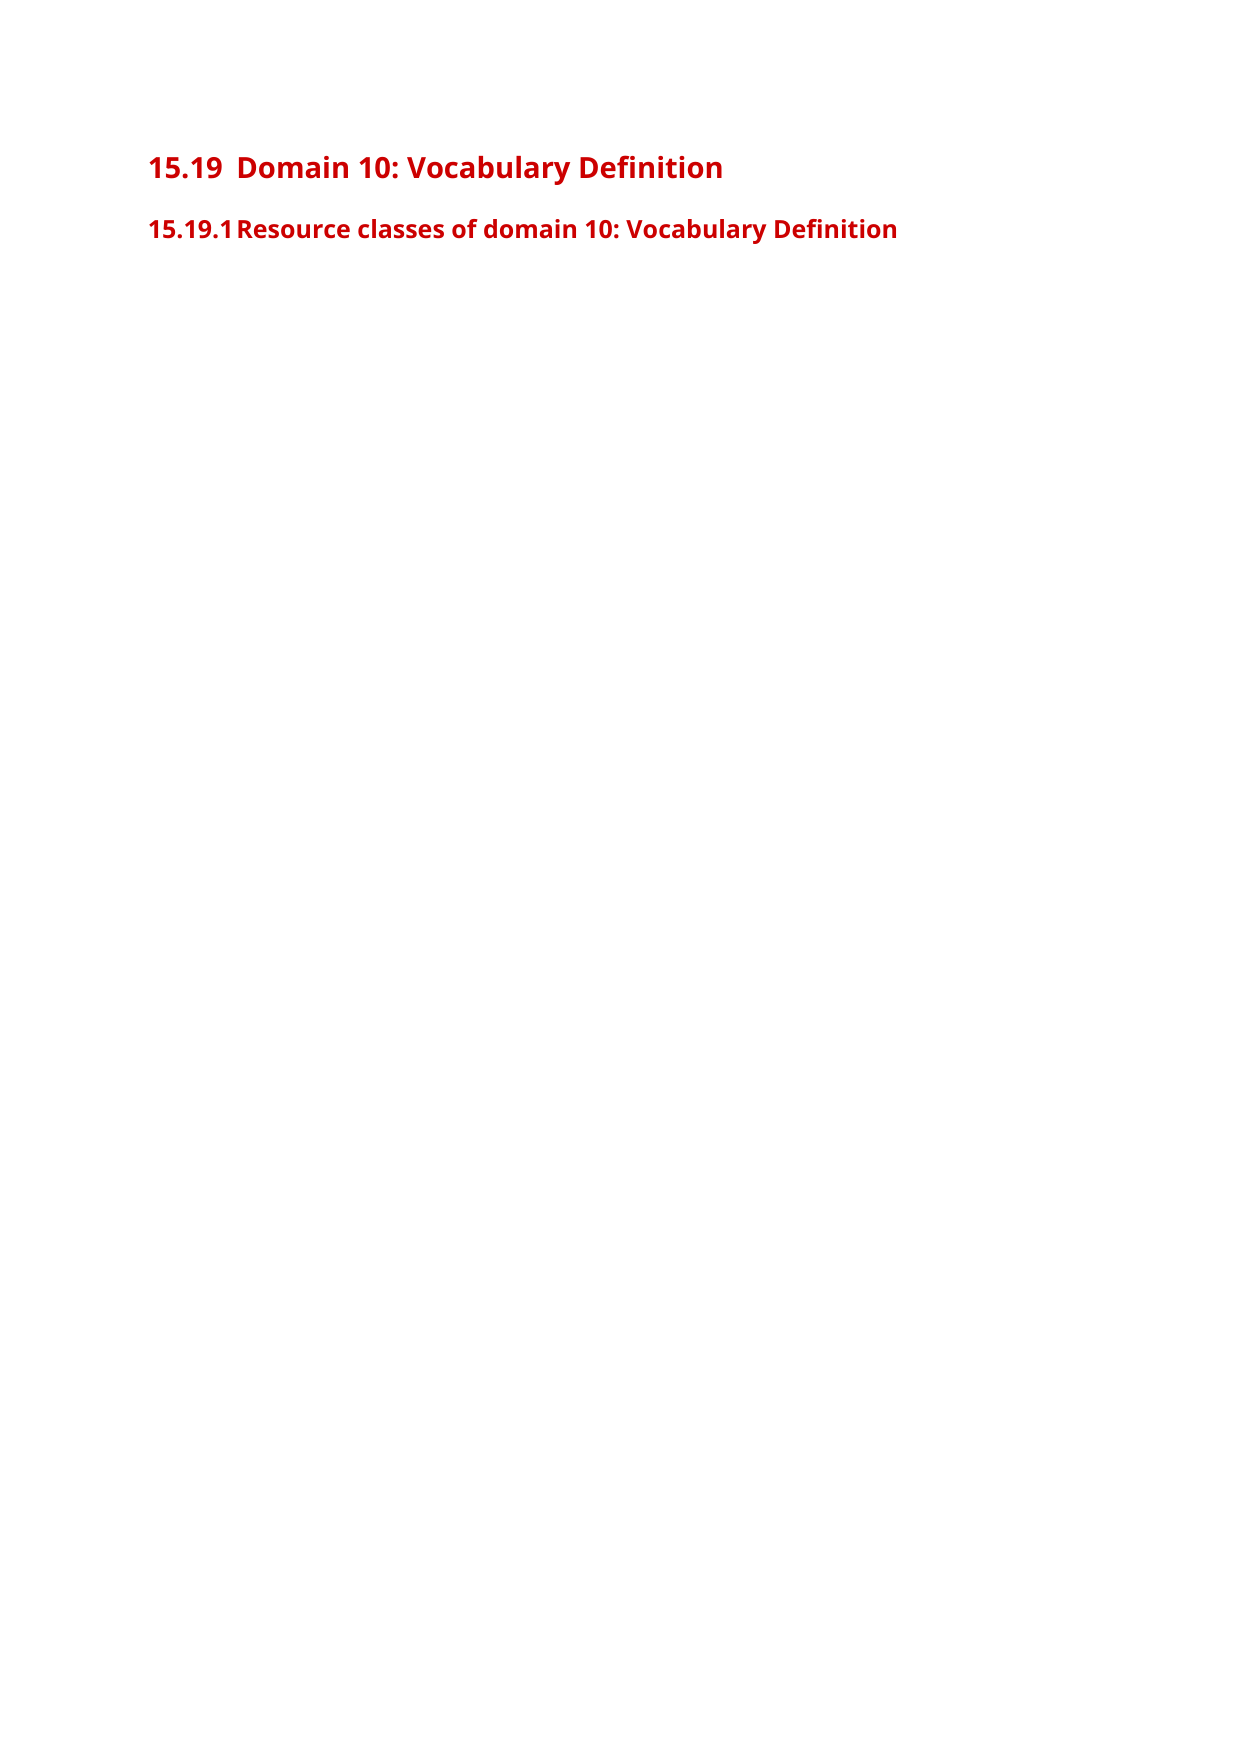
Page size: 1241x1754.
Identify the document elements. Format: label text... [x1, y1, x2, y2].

subtitle Resource classes of domain 10: Vocabulary Definition [148, 211, 1093, 245]
subtitle Domain 10: Vocabulary Definition [148, 148, 1093, 187]
